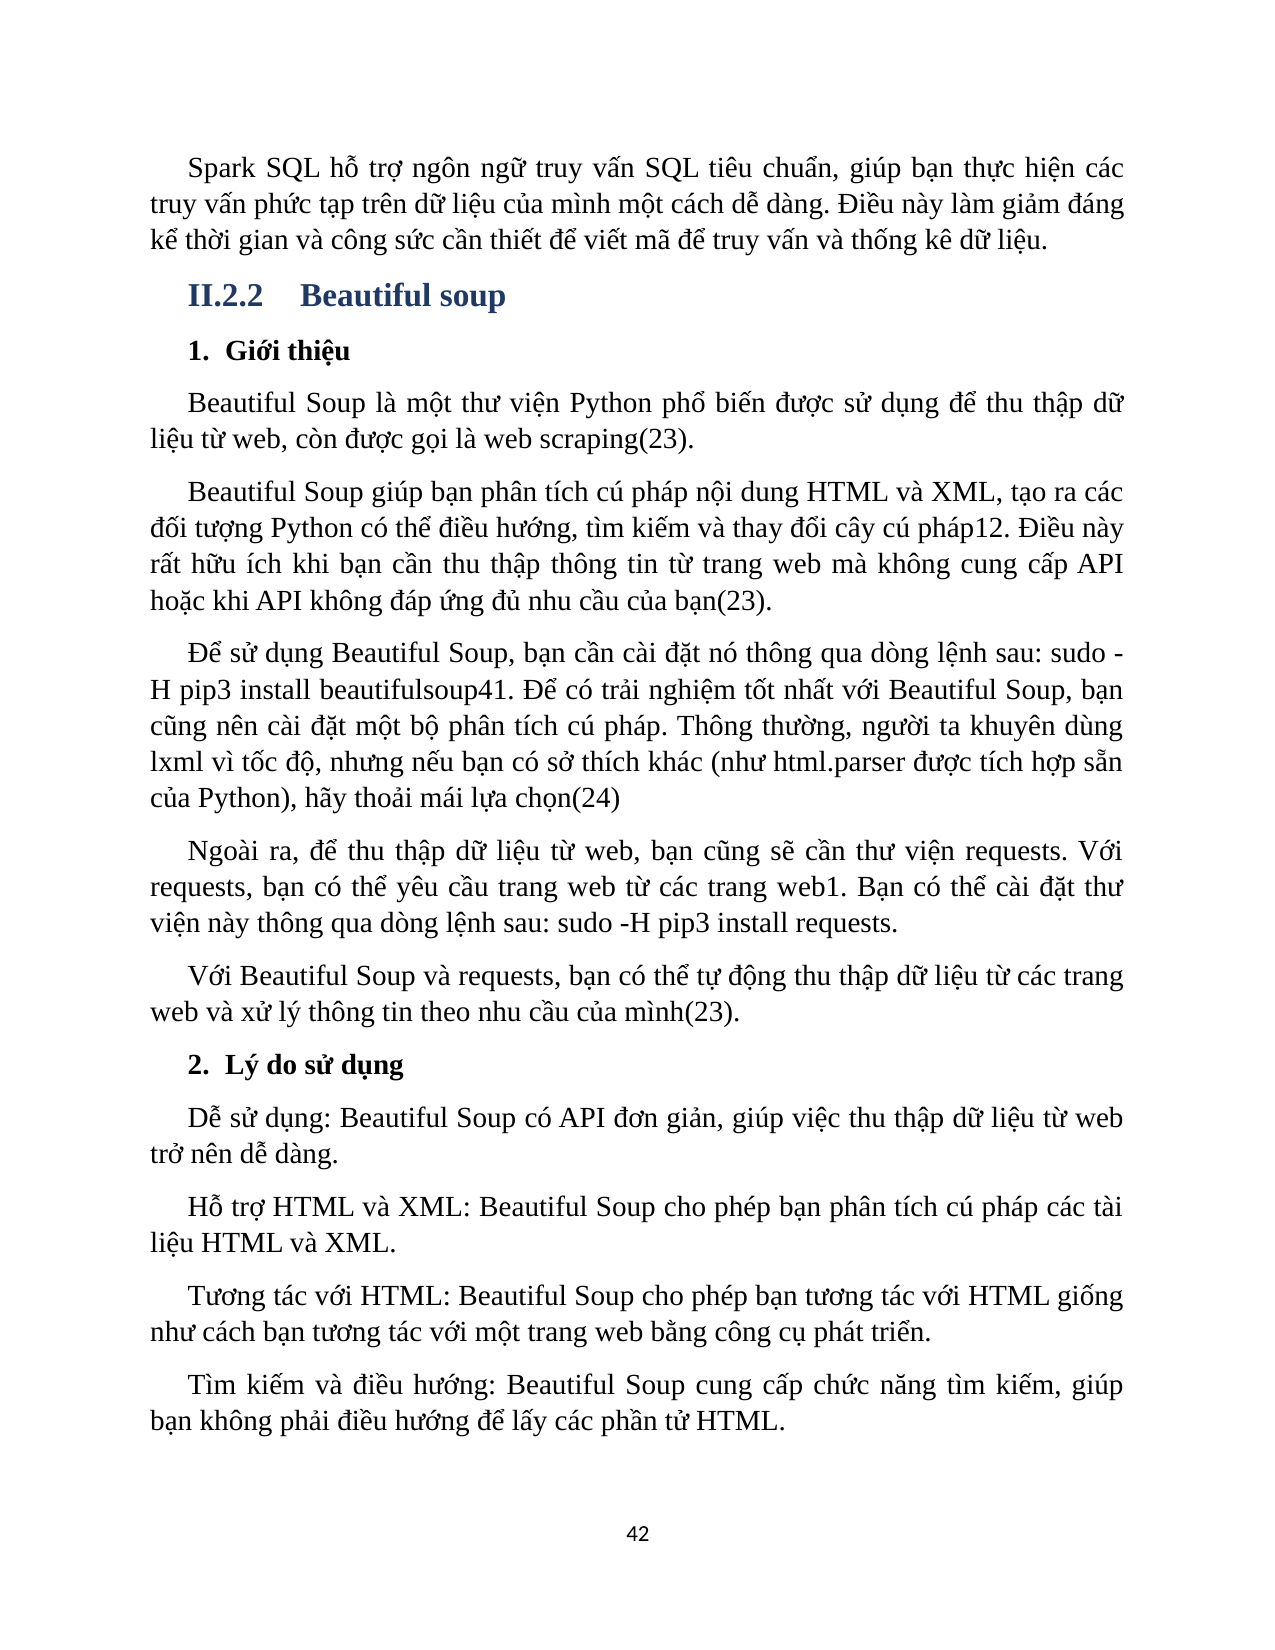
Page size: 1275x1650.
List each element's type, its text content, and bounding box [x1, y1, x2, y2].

text Hỗ trợ HTML và XML: Beautiful Soup cho phép bạn phân tích cú pháp các tài liệu HTML và XML. [150, 1189, 1125, 1258]
subtitle Beautiful soup [187, 275, 1125, 313]
text Beautiful Soup giúp bạn phân tích cú pháp nội dung HTML và XML, tạo ra các đối tượng Python có thể điều hướng, tìm kiếm và thay đổi cây cú pháp12. Điều này rất hữu ích khi bạn cần thu thập thông tin từ trang web mà không cung cấp API hoặc khi API không đáp ứng đủ nhu cầu của bạn(23). [150, 474, 1125, 616]
text Ngoài ra, để thu thập dữ liệu từ web, bạn cũng sẽ cần thư viện requests. Với requests, bạn có thể yêu cầu trang web từ các trang web1. Bạn có thể cài đặt thư viện này thông qua dòng lệnh sau: sudo -H pip3 install requests. [150, 833, 1125, 939]
list Giới thiệu [187, 333, 1125, 366]
text Tương tác với HTML: Beautiful Soup cho phép bạn tương tác với HTML giống như cách bạn tương tác với một trang web bằng công cụ phát triển. [150, 1278, 1125, 1347]
text Để sử dụng Beautiful Soup, bạn cần cài đặt nó thông qua dòng lệnh sau: sudo -H pip3 install beautifulsoup41. Để có trải nghiệm tốt nhất với Beautiful Soup, bạn cũng nên cài đặt một bộ phân tích cú pháp. Thông thường, người ta khuyên dùng lxml vì tốc độ, nhưng nếu bạn có sở thích khác (như html.parser được tích hợp sẵn của Python), hãy thoải mái lựa chọn(24) [150, 636, 1125, 814]
text Tìm kiếm và điều hướng: Beautiful Soup cung cấp chức năng tìm kiếm, giúp bạn không phải điều hướng để lấy các phần tử HTML. [150, 1367, 1125, 1436]
text Với Beautiful Soup và requests, bạn có thể tự động thu thập dữ liệu từ các trang web và xử lý thông tin theo nhu cầu của mình(23). [150, 958, 1125, 1028]
text Dễ sử dụng: Beautiful Soup có API đơn giản, giúp việc thu thập dữ liệu từ web trở nên dễ dàng. [150, 1100, 1125, 1169]
list Lý do sử dụng [187, 1047, 1125, 1081]
text Beautiful Soup là một thư viện Python phổ biến được sử dụng để thu thập dữ liệu từ web, còn được gọi là web scraping(23). [150, 385, 1125, 455]
text Spark SQL hỗ trợ ngôn ngữ truy vấn SQL tiêu chuẩn, giúp bạn thực hiện các truy vấn phức tạp trên dữ liệu của mình một cách dễ dàng. Điều này làm giảm đáng kể thời gian và công sức cần thiết để viết mã để truy vấn và thống kê dữ liệu. [150, 150, 1125, 256]
